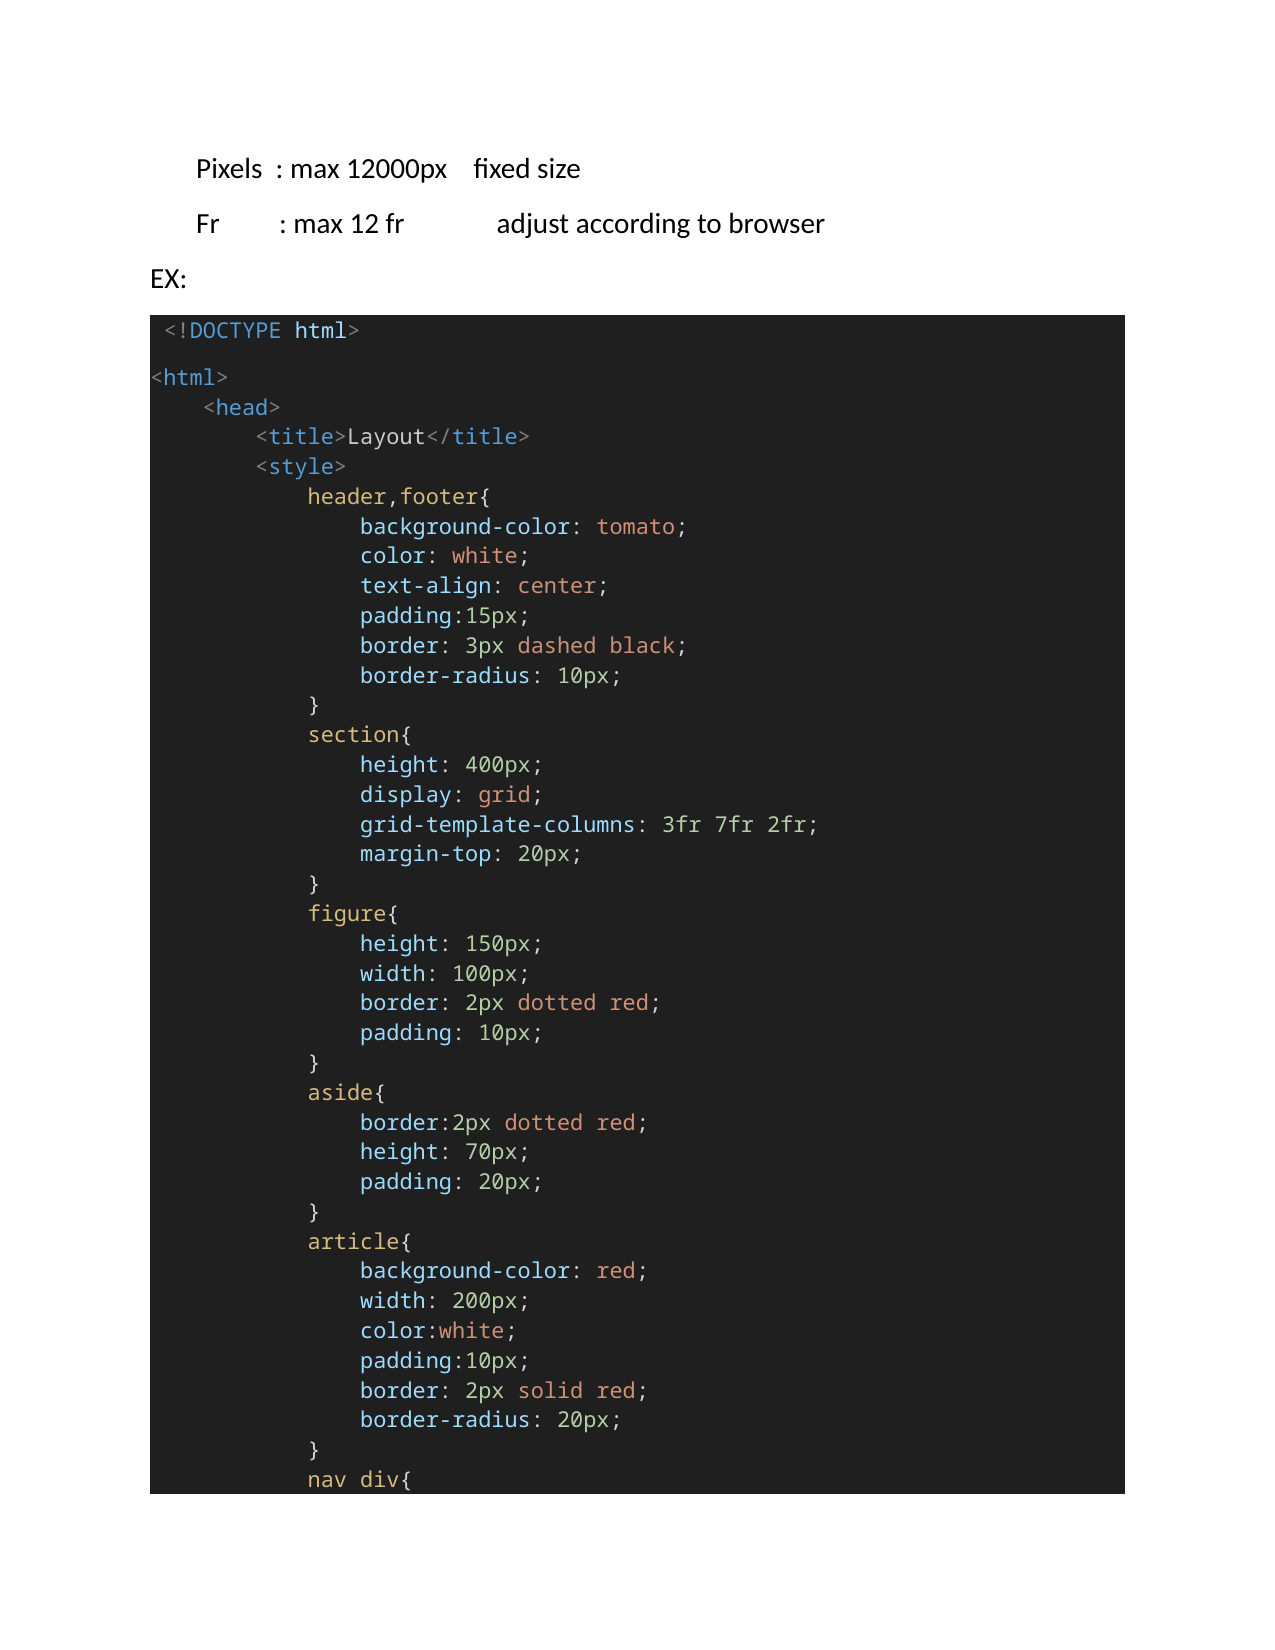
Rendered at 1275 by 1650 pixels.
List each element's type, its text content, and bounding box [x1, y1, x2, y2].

text <!DOCTYPE html> [150, 315, 1125, 345]
text border: 2px dotted red; [150, 987, 1125, 1017]
text padding: 10px; [150, 1017, 1125, 1047]
text padding:10px; [150, 1345, 1125, 1375]
text nav div{ [150, 1464, 1125, 1494]
text section{ [150, 719, 1125, 749]
text color: white; [150, 541, 1125, 570]
text height: 150px; [150, 928, 1125, 958]
text header,footer{ [150, 481, 1125, 511]
text <head> [150, 392, 1125, 421]
text Fr : max 12 fr adjust according to browser [150, 205, 1125, 241]
text background-color: tomato; [150, 511, 1125, 541]
text background-color: red; [150, 1256, 1125, 1285]
text figure{ [150, 898, 1125, 928]
text } [150, 1196, 1125, 1226]
text <html> [150, 362, 1125, 392]
text text-align: center; [150, 570, 1125, 600]
text } [150, 868, 1125, 898]
text padding:15px; [150, 600, 1125, 630]
text Pixels : max 12000px fixed size [150, 150, 1125, 186]
text padding: 20px; [150, 1166, 1125, 1196]
text margin-top: 20px; [150, 838, 1125, 868]
text width: 100px; [150, 958, 1125, 987]
text aside{ [150, 1077, 1125, 1107]
text height: 70px; [150, 1136, 1125, 1166]
text article{ [150, 1226, 1125, 1256]
text width: 200px; [150, 1285, 1125, 1315]
text color:white; [150, 1315, 1125, 1345]
text border: 3px dashed black; [150, 630, 1125, 660]
text } [150, 689, 1125, 719]
text } [150, 1047, 1125, 1077]
text height: 400px; [150, 749, 1125, 779]
text border: 2px solid red; [150, 1375, 1125, 1404]
text grid-template-columns: 3fr 7fr 2fr; [150, 809, 1125, 838]
text display: grid; [150, 779, 1125, 809]
text <title>Layout</title> [150, 421, 1125, 451]
text EX: [150, 260, 1125, 296]
text } [150, 1434, 1125, 1464]
text <style> [150, 451, 1125, 481]
text border:2px dotted red; [150, 1107, 1125, 1136]
text border-radius: 10px; [150, 660, 1125, 689]
text border-radius: 20px; [150, 1404, 1125, 1434]
